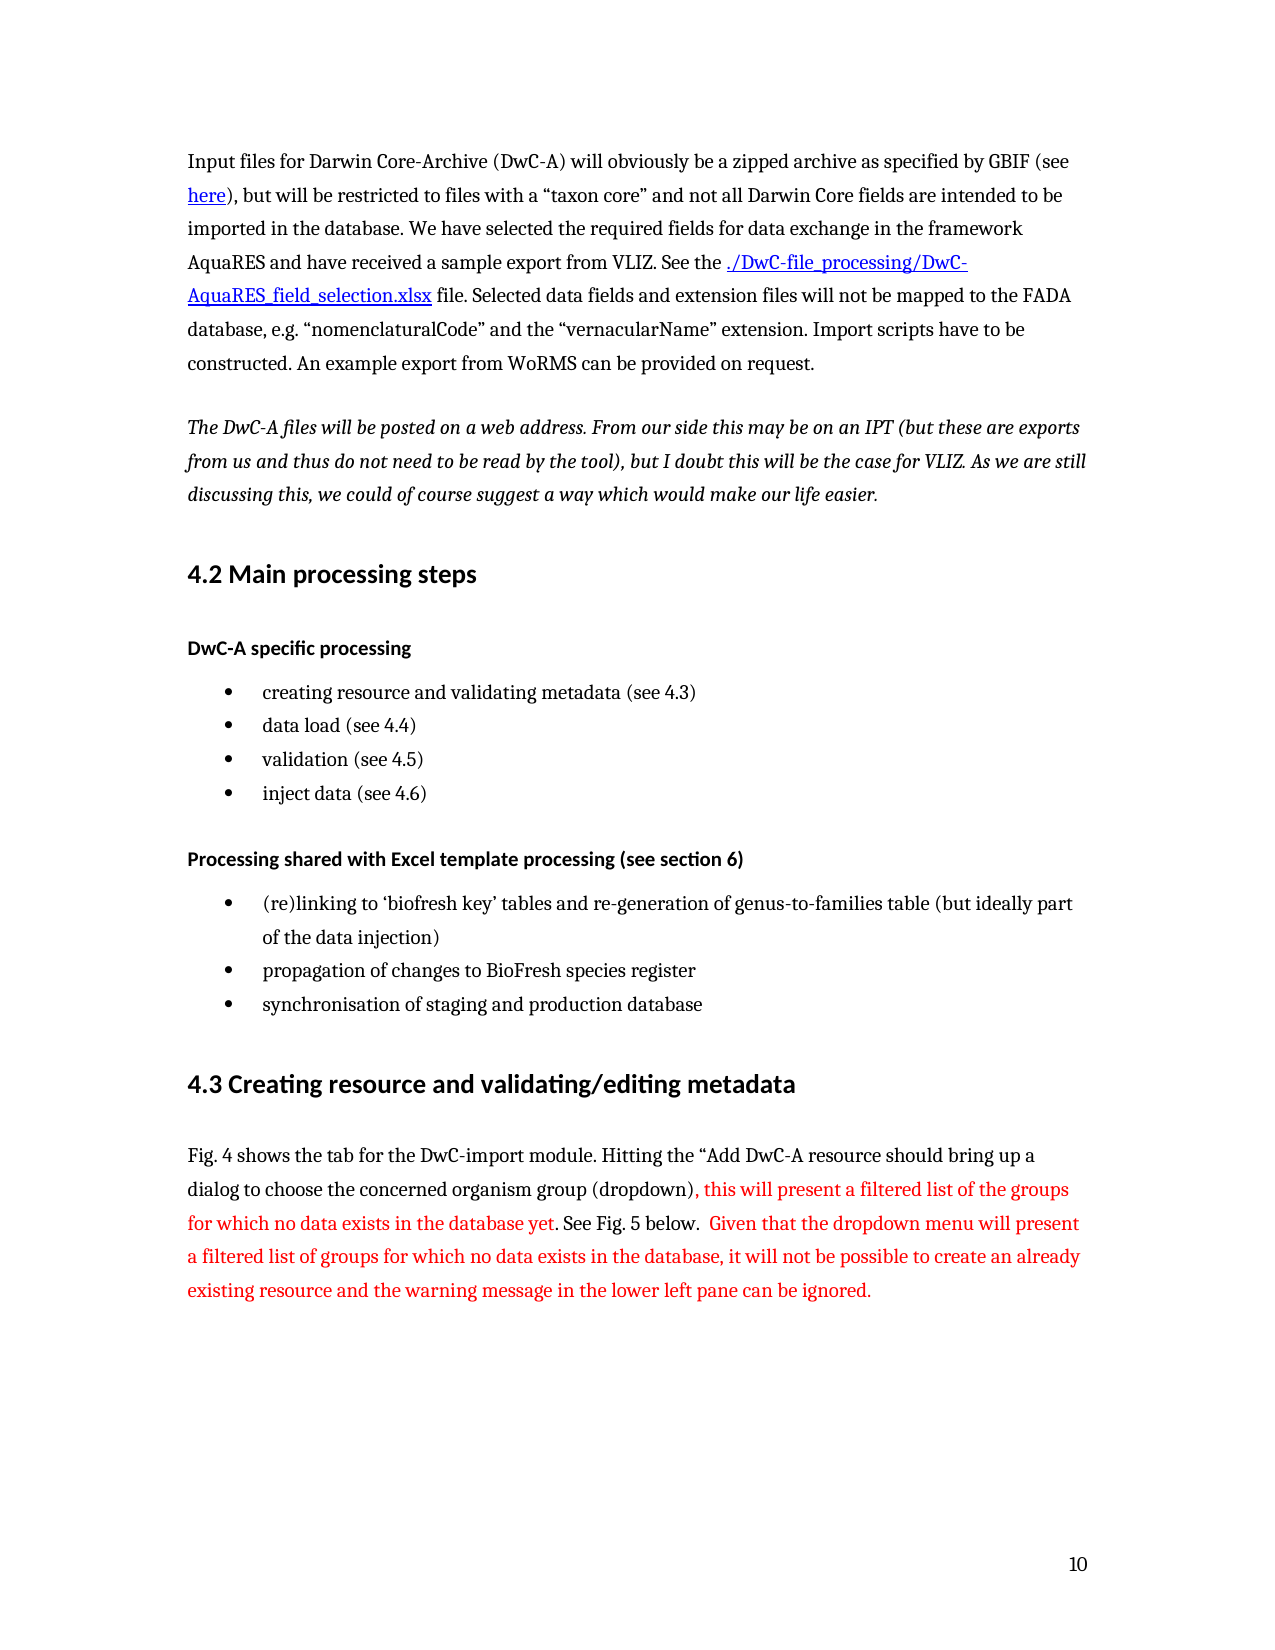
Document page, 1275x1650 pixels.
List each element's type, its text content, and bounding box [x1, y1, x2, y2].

text The DwC-A files will be posted on a web address. From our side this may be on an IPT (but these are exports from us and thus do not need to be read by the tool), but I doubt this will be the case for VLIZ. As we are still discussing this, we could of course suggest a way which would make our life easier. [187, 416, 1087, 507]
list validation (see 4.5) [225, 748, 1087, 772]
list data load (see 4.4) [225, 714, 1087, 738]
text Input files for Darwin Core-Archive (DwC-A) will obviously be a zipped archive as specified by GBIF (see here), but will be restricted to files with a “taxon core” and not all Darwin Core fields are intended to be imported in the database. We have selected the required fields for data exchange in the framework AquaRES and have received a sample export from VLIZ. See the ./DwC-file_processing/DwC-AquaRES_field_selection.xlsx file. Selected data fields and extension files will not be mapped to the FADA database, e.g. “nomenclaturalCode” and the “vernacularName” extension. Import scripts have to be constructed. An example export from WoRMS can be provided on request. [187, 150, 1087, 375]
list (re)linking to ‘biofresh key’ tables and re-generation of genus-to-families table (but ideally part of the data injection) [225, 892, 1087, 949]
list synchronisation of staging and production database [225, 993, 1087, 1017]
subtitle Processing shared with Excel template processing (see section 6) [187, 846, 1087, 871]
subtitle 4.2 Main processing steps [187, 557, 1087, 590]
text Fig. 4 shows the tab for the DwC-import module. Hitting the “Add DwC-A resource should bring up a dialog to choose the concerned organism group (dropdown), this will present a filtered list of the groups for which no data exists in the database yet. See Fig. 5 below. Given that the dropdown menu will present a filtered list of groups for which no data exists in the database, it will not be possible to create an already existing resource and the warning message in the lower left pane can be ignored. [187, 1144, 1087, 1302]
list inject data (see 4.6) [225, 781, 1087, 805]
list propagation of changes to BioFresh species register [225, 959, 1087, 983]
list creating resource and validating metadata (see 4.3) [225, 681, 1087, 704]
subtitle DwC-A specific processing [187, 635, 1087, 660]
subtitle 4.3 Creating resource and validating/editing metadata [187, 1067, 1087, 1100]
